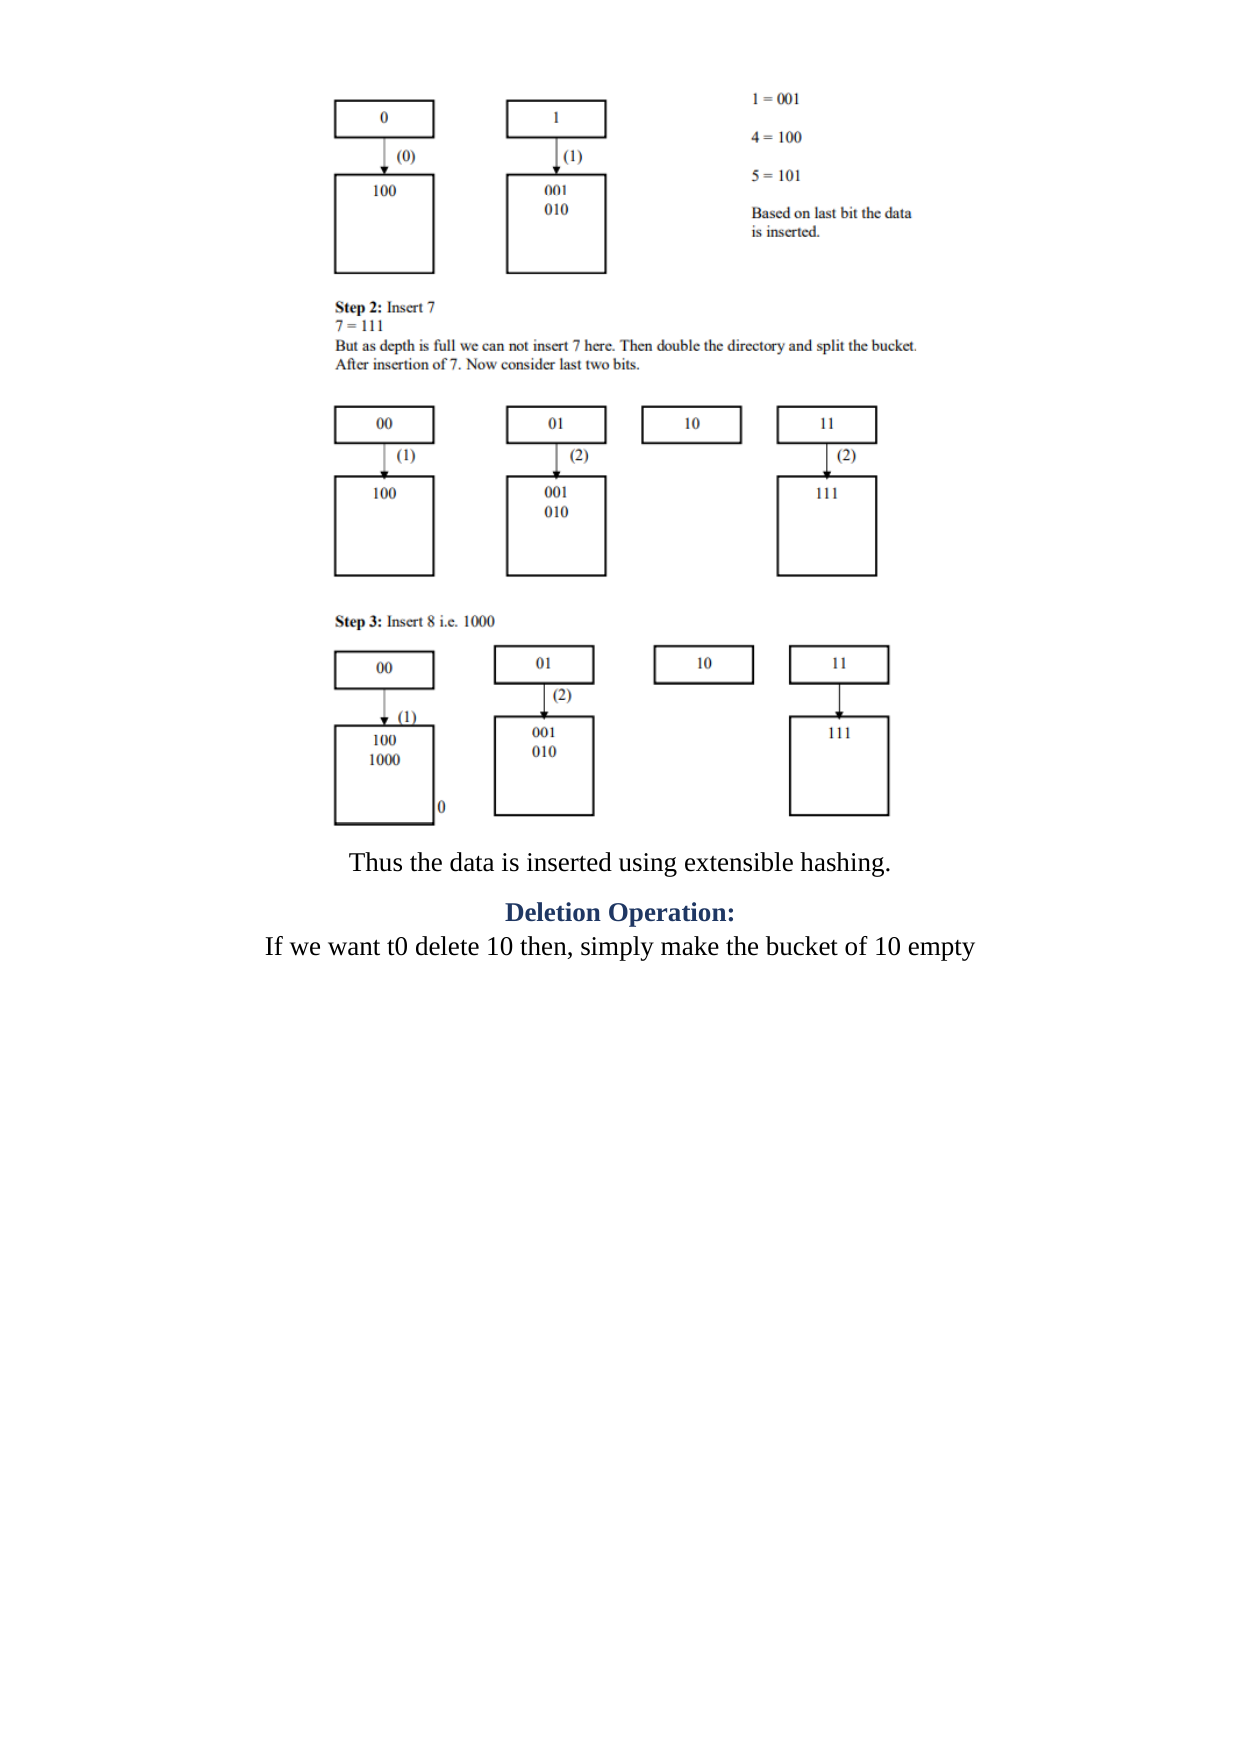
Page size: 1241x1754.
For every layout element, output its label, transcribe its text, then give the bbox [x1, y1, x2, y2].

picture [324, 75, 917, 828]
text If we want t0 delete 10 then, simply make the bucket of 10 empty [112, 930, 1128, 961]
text Thus the data is inserted using extensible hashing. [112, 846, 1128, 877]
subtitle Deletion Operation: [112, 897, 1128, 928]
